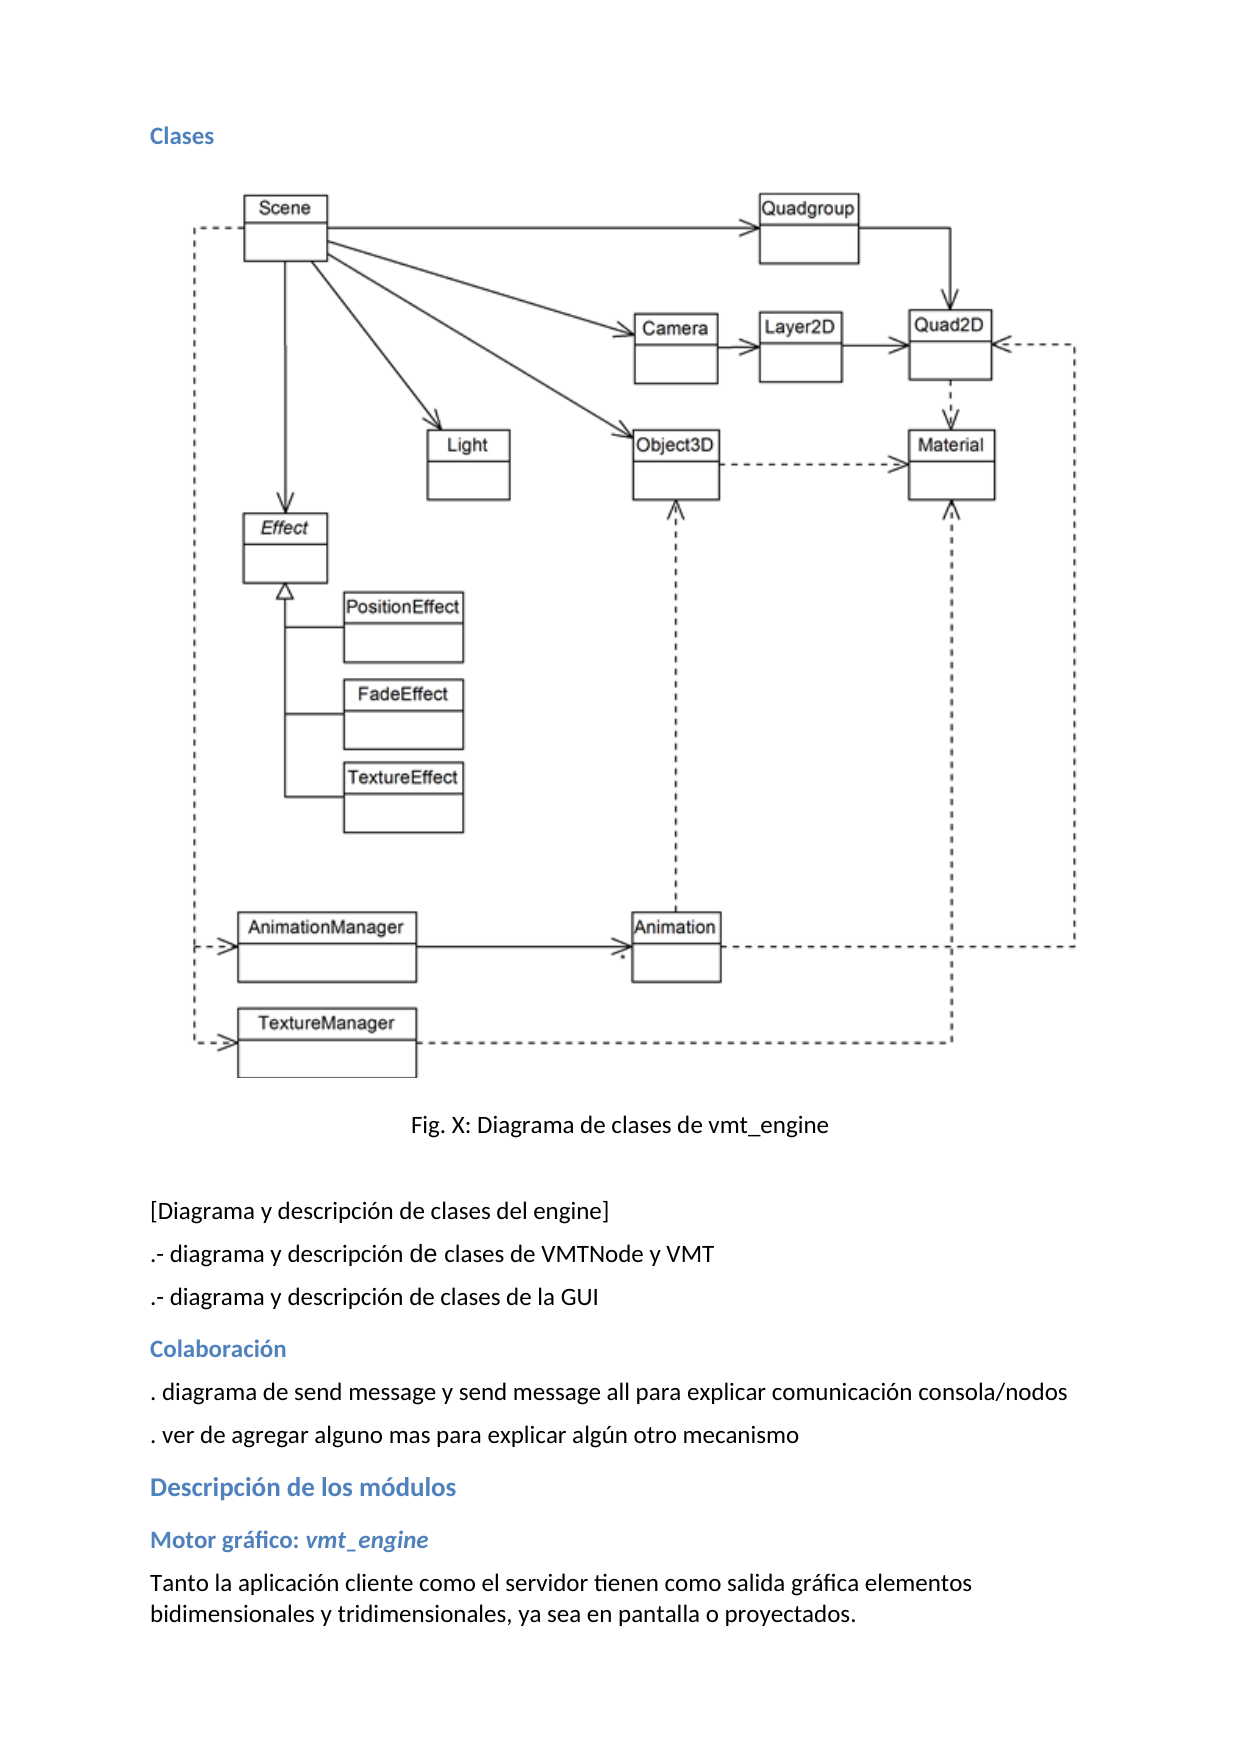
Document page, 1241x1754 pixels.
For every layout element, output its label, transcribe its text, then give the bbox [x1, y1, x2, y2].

text . ver de agregar alguno mas para explicar algún otro mecanismo [150, 1419, 1090, 1449]
text [Diagrama y descripción de clases del engine] [150, 1196, 1090, 1226]
text . diagrama de send message y send message all para explicar comunicación consola/nodos [150, 1376, 1090, 1406]
picture [164, 192, 1105, 1077]
subtitle Descripción de los módulos [150, 1470, 1090, 1503]
subtitle Clases [150, 120, 1090, 151]
subtitle Colaboración [150, 1333, 1090, 1363]
text Tanto la aplicación cliente como el servidor tienen como salida gráfica elementos bidimensionales y tridimensionales, ya sea en pantalla o proyectados. [150, 1567, 1090, 1628]
text .- diagrama y descripción de clases de la GUI [150, 1282, 1090, 1312]
text .- diagrama y descripción de clases de VMTNode y VMT [150, 1238, 1090, 1269]
subtitle Motor gráfico: vmt_engine [150, 1524, 1090, 1555]
